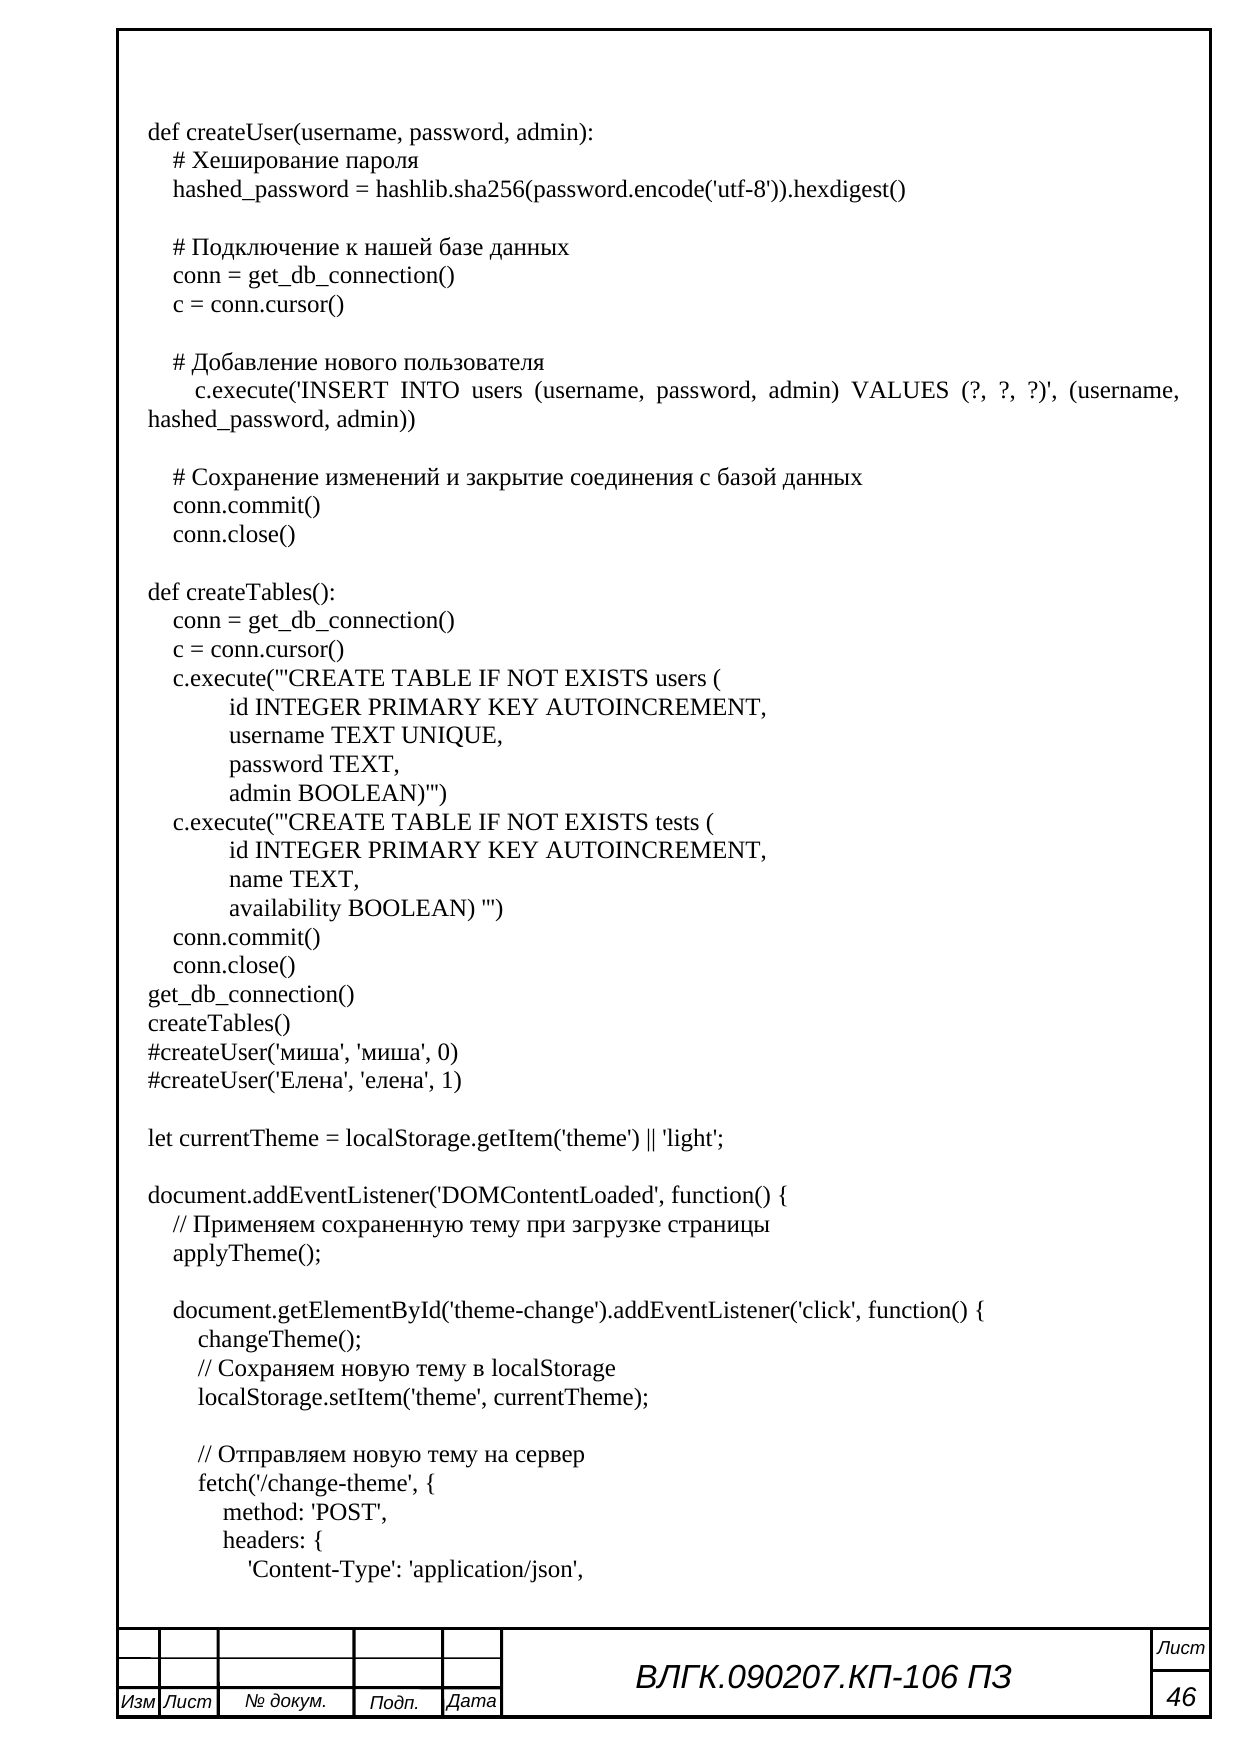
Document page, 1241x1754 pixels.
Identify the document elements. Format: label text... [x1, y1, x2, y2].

text fetch('/change-theme', { [148, 1468, 1181, 1497]
text # Подключение к нашей базе данных [148, 232, 1181, 260]
text hashed_password = hashlib.sha256(password.encode('utf-8')).hexdigest() [148, 174, 1181, 203]
text method: 'POST', [148, 1497, 1181, 1525]
text # Хеширование пароля [148, 145, 1181, 174]
text # Добавление нового пользователя [148, 347, 1181, 375]
text id INTEGER PRIMARY KEY AUTOINCREMENT, [148, 835, 1181, 864]
text // Сохраняем новую тему в localStorage [148, 1353, 1181, 1382]
text conn = get_db_connection() [148, 260, 1181, 289]
text // Отправляем новую тему на сервер [148, 1439, 1181, 1468]
text c = conn.cursor() [148, 289, 1181, 318]
text conn = get_db_connection() [148, 605, 1181, 634]
text name TEXT, [148, 864, 1181, 893]
text c.execute('INSERT INTO users (username, password, admin) VALUES (?, ?, ?)', (username, hashed_password, admin)) [148, 375, 1181, 433]
text let currentTheme = localStorage.getItem('theme') || 'light'; [148, 1123, 1181, 1152]
text c = conn.cursor() [148, 634, 1181, 663]
text #createUser('Елена', 'елена', 1) [148, 1065, 1181, 1094]
text localStorage.setItem('theme', currentTheme); [148, 1382, 1181, 1410]
text def createTables(): [148, 577, 1181, 605]
text document.addEventListener('DOMContentLoaded', function() { [148, 1180, 1181, 1209]
text changeTheme(); [148, 1324, 1181, 1353]
text applyTheme(); [148, 1238, 1181, 1267]
text c.execute('''CREATE TABLE IF NOT EXISTS users ( [148, 663, 1181, 692]
text get_db_connection() [148, 979, 1181, 1008]
text conn.close() [148, 519, 1181, 548]
text c.execute('''CREATE TABLE IF NOT EXISTS tests ( [148, 807, 1181, 835]
text conn.commit() [148, 922, 1181, 950]
text admin BOOLEAN)''') [148, 778, 1181, 807]
text headers: { [148, 1525, 1181, 1554]
text createTables() [148, 1008, 1181, 1037]
text def createUser(username, password, admin): [148, 117, 1181, 145]
text document.getElementById('theme-change').addEventListener('click', function() { [148, 1295, 1181, 1324]
text id INTEGER PRIMARY KEY AUTOINCREMENT, [148, 692, 1181, 720]
text #createUser('миша', 'миша', 0) [148, 1037, 1181, 1065]
text password TEXT, [148, 749, 1181, 778]
text conn.close() [148, 950, 1181, 979]
text username TEXT UNIQUE, [148, 720, 1181, 749]
text # Сохранение изменений и закрытие соединения с базой данных [148, 462, 1181, 490]
text // Применяем сохраненную тему при загрузке страницы [148, 1209, 1181, 1238]
text conn.commit() [148, 490, 1181, 519]
text 'Content-Type': 'application/json', [148, 1554, 1181, 1583]
text availability BOOLEAN) ''') [148, 893, 1181, 922]
